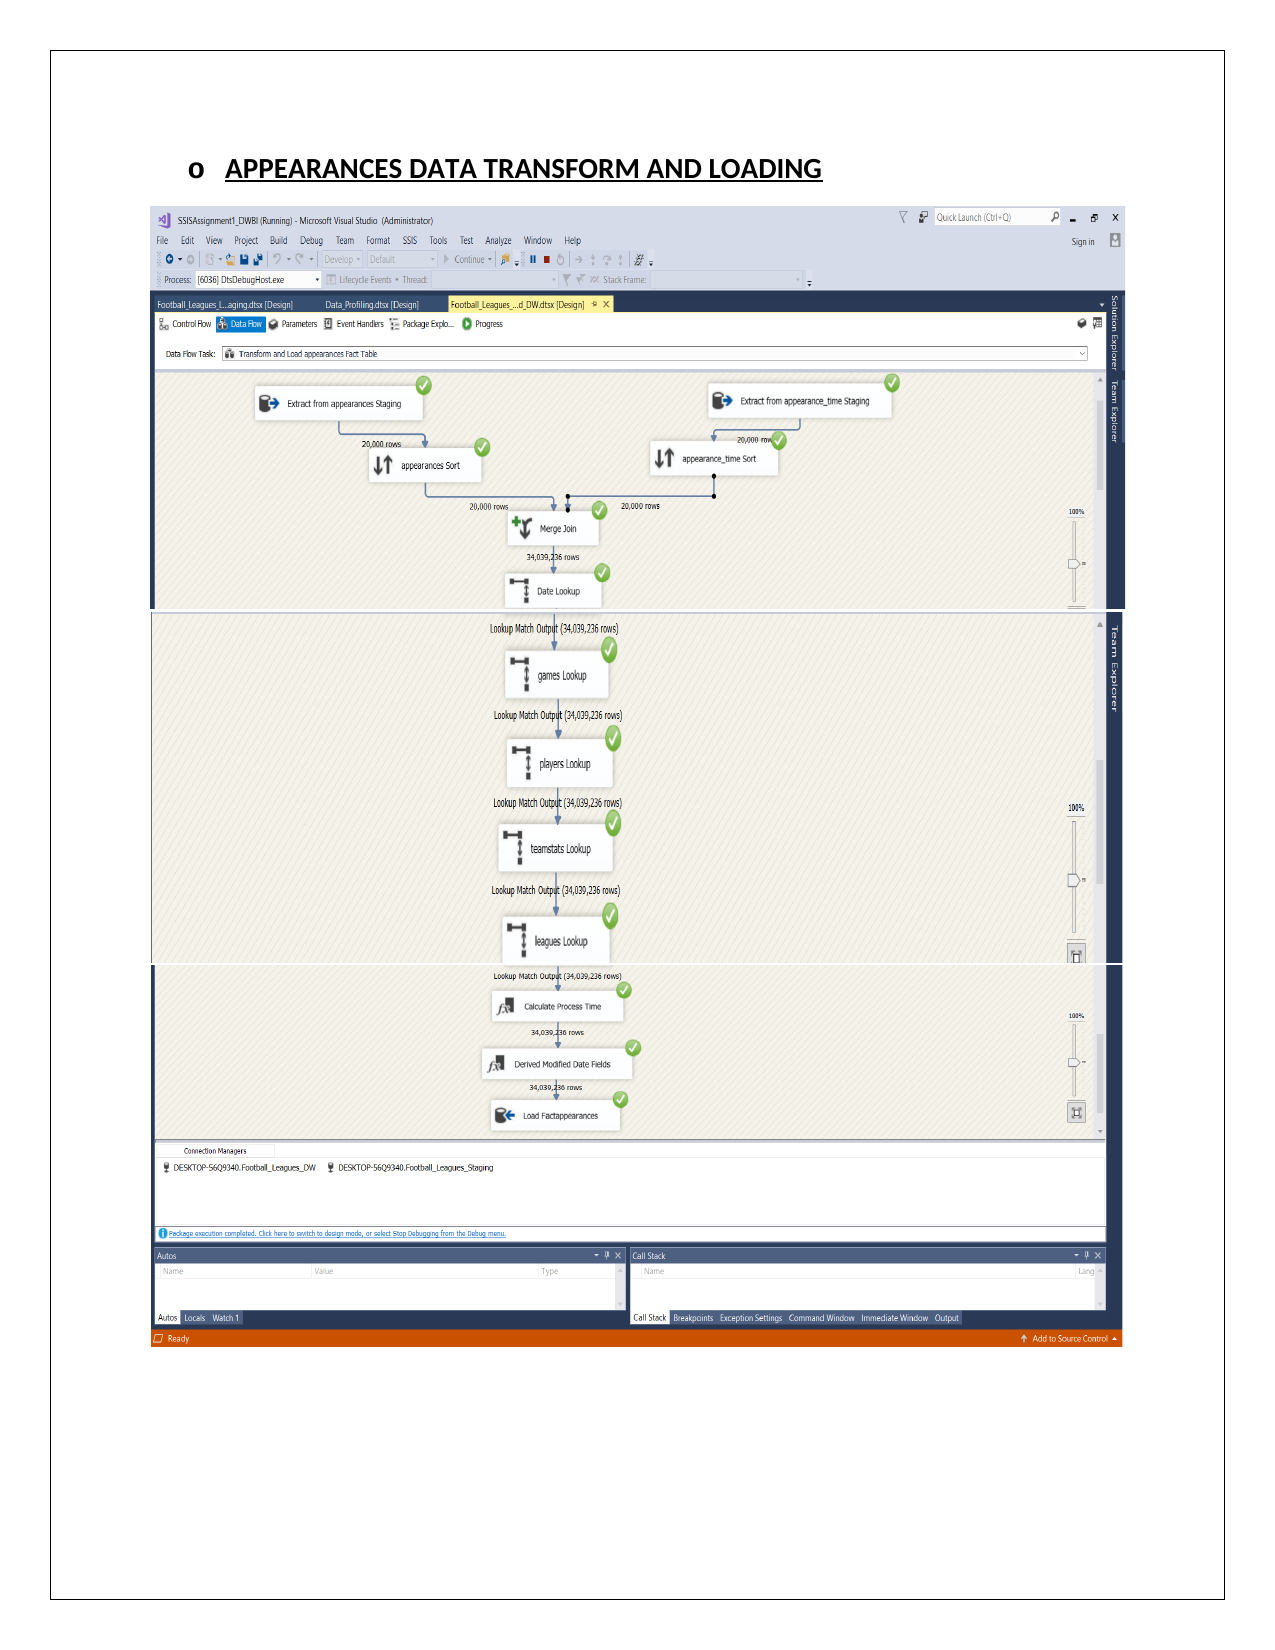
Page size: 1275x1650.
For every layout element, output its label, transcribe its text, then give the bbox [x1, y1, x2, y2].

picture [150, 612, 1122, 963]
picture [150, 206, 1125, 609]
picture [150, 965, 1122, 1346]
list APPEARANCES DATA TRANSFORM AND LOADING [187, 150, 1125, 187]
